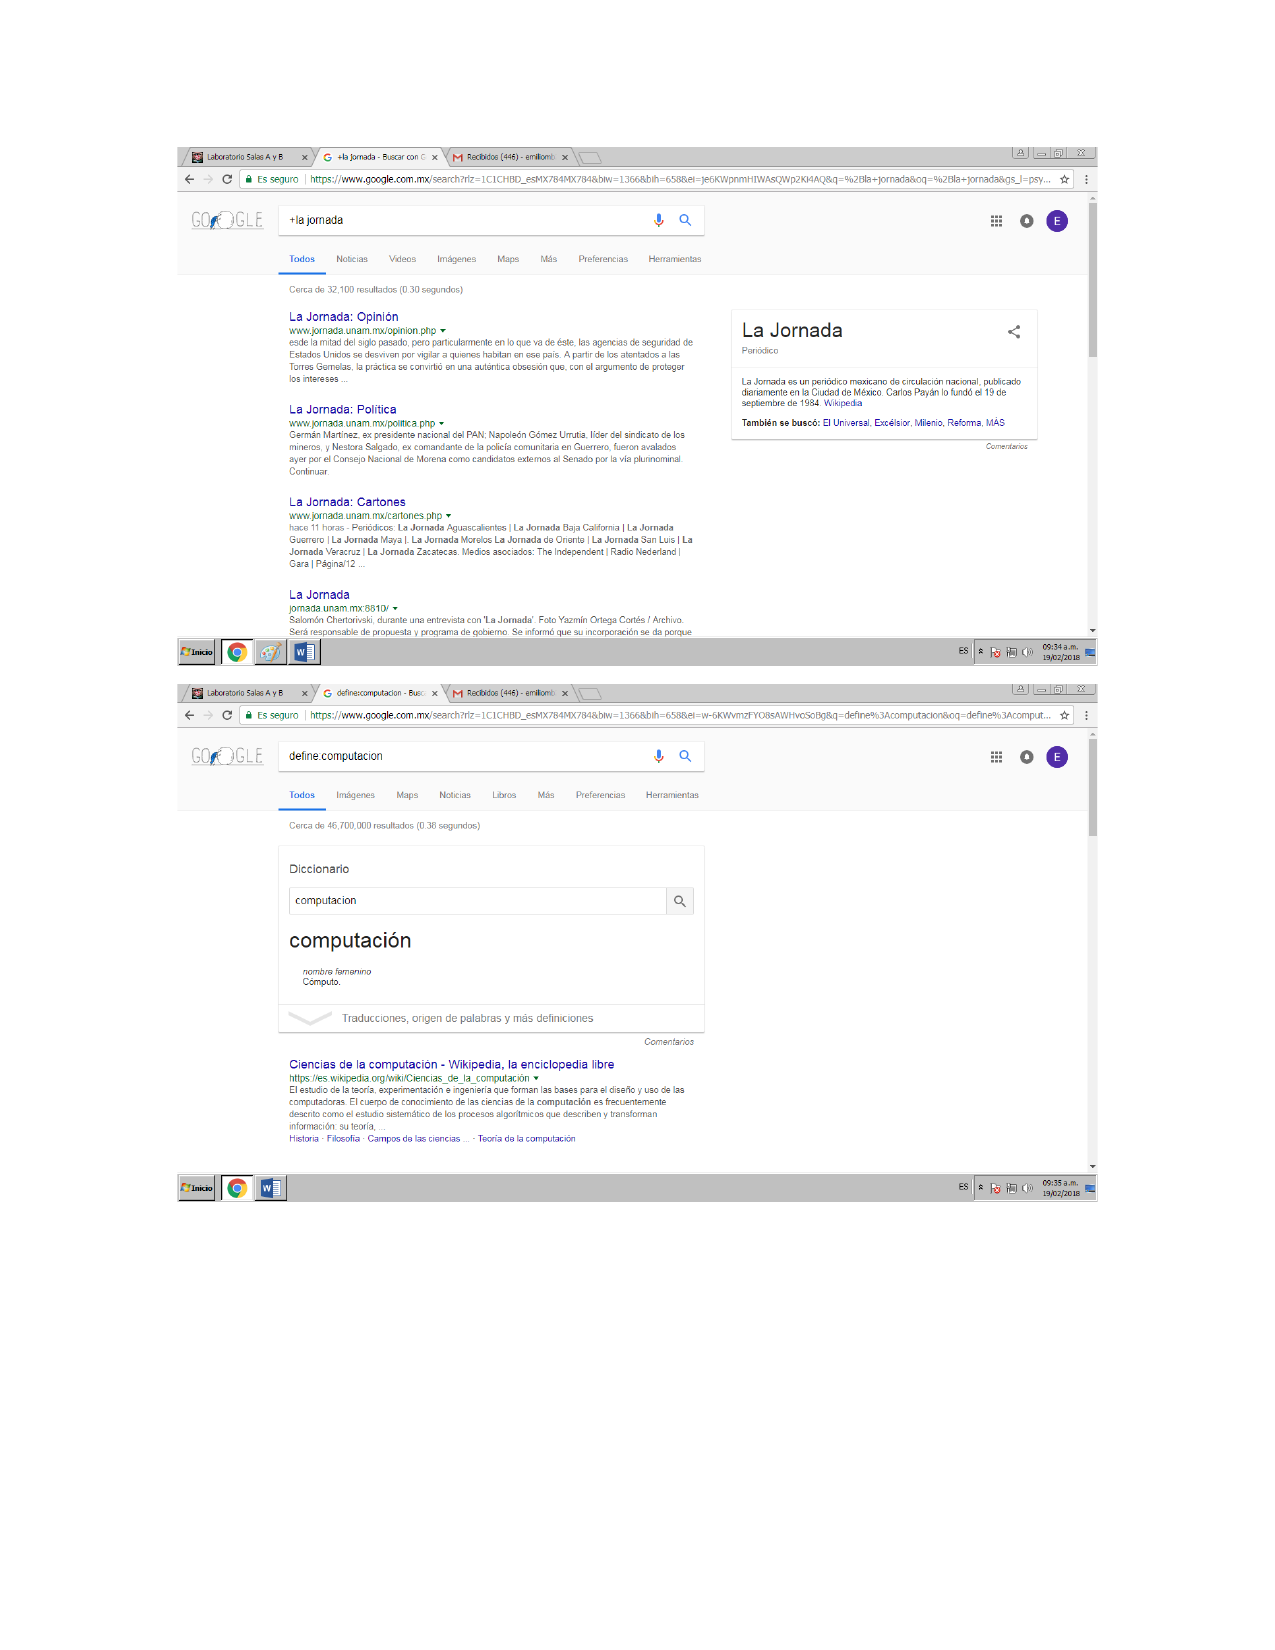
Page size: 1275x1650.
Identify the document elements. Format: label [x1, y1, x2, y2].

picture [177, 684, 1098, 1202]
picture [177, 147, 1098, 666]
